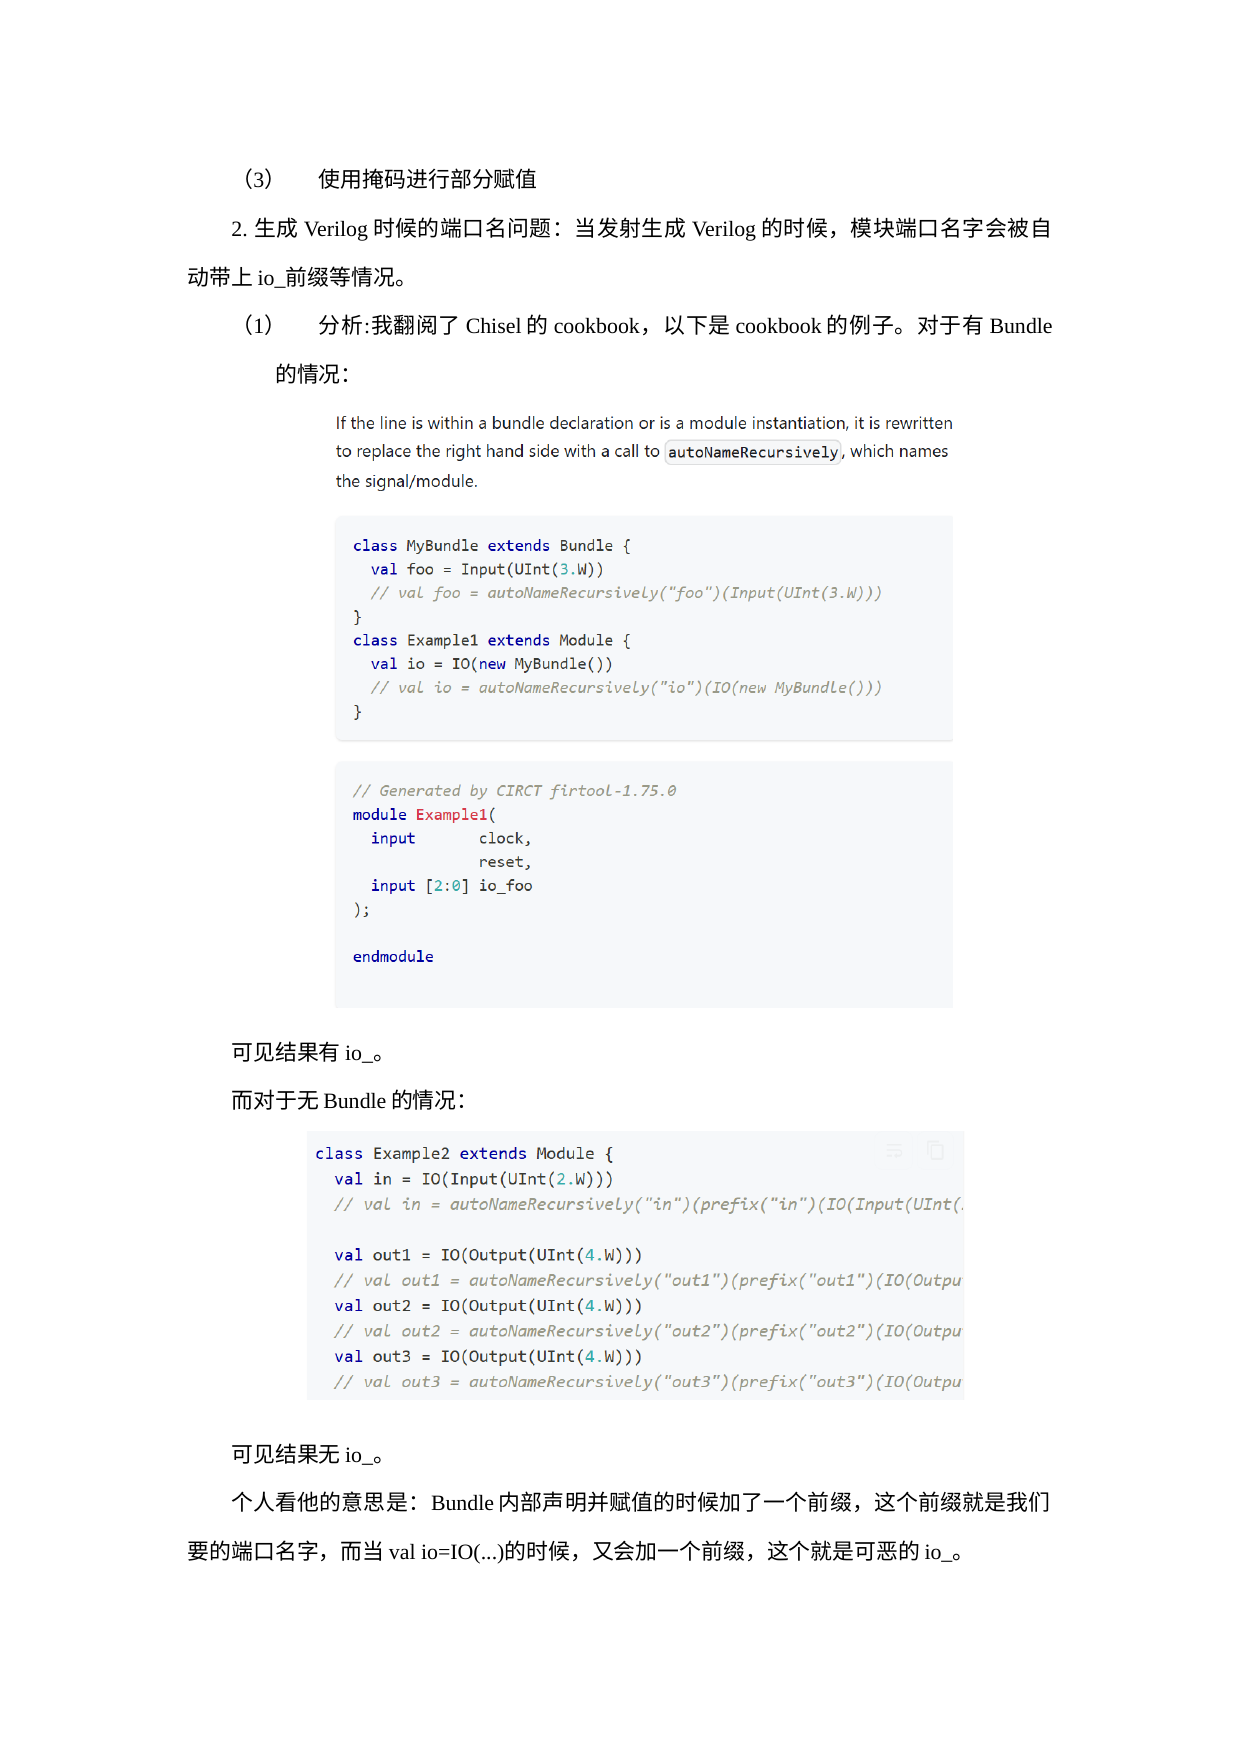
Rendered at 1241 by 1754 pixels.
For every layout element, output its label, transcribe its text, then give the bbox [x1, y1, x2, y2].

list 分析:我翻阅了Chisel的cookbook，以下是cookbook的例子。对于有Bundle的情况： [231, 307, 1053, 389]
text 可见结果无io_。 [187, 1436, 1053, 1469]
text 2. 生成Verilog时候的端口名问题：当发射生成Verilog的时候，模块端口名字会被自动带上io_前缀等情况。 [187, 210, 1053, 292]
text 而对于无Bundle的情况： [187, 1083, 1053, 1115]
text 可见结果有io_。 [187, 1034, 1053, 1067]
picture [306, 1131, 978, 1400]
list 使用掩码进行部分赋值 [231, 162, 1053, 194]
picture [331, 404, 953, 1008]
text 个人看他的意思是：Bundle内部声明并赋值的时候加了一个前缀，这个前缀就是我们要的端口名字，而当val io=IO(...)的时候，又会加一个前缀，这个就是可恶的io_。 [187, 1485, 1053, 1566]
